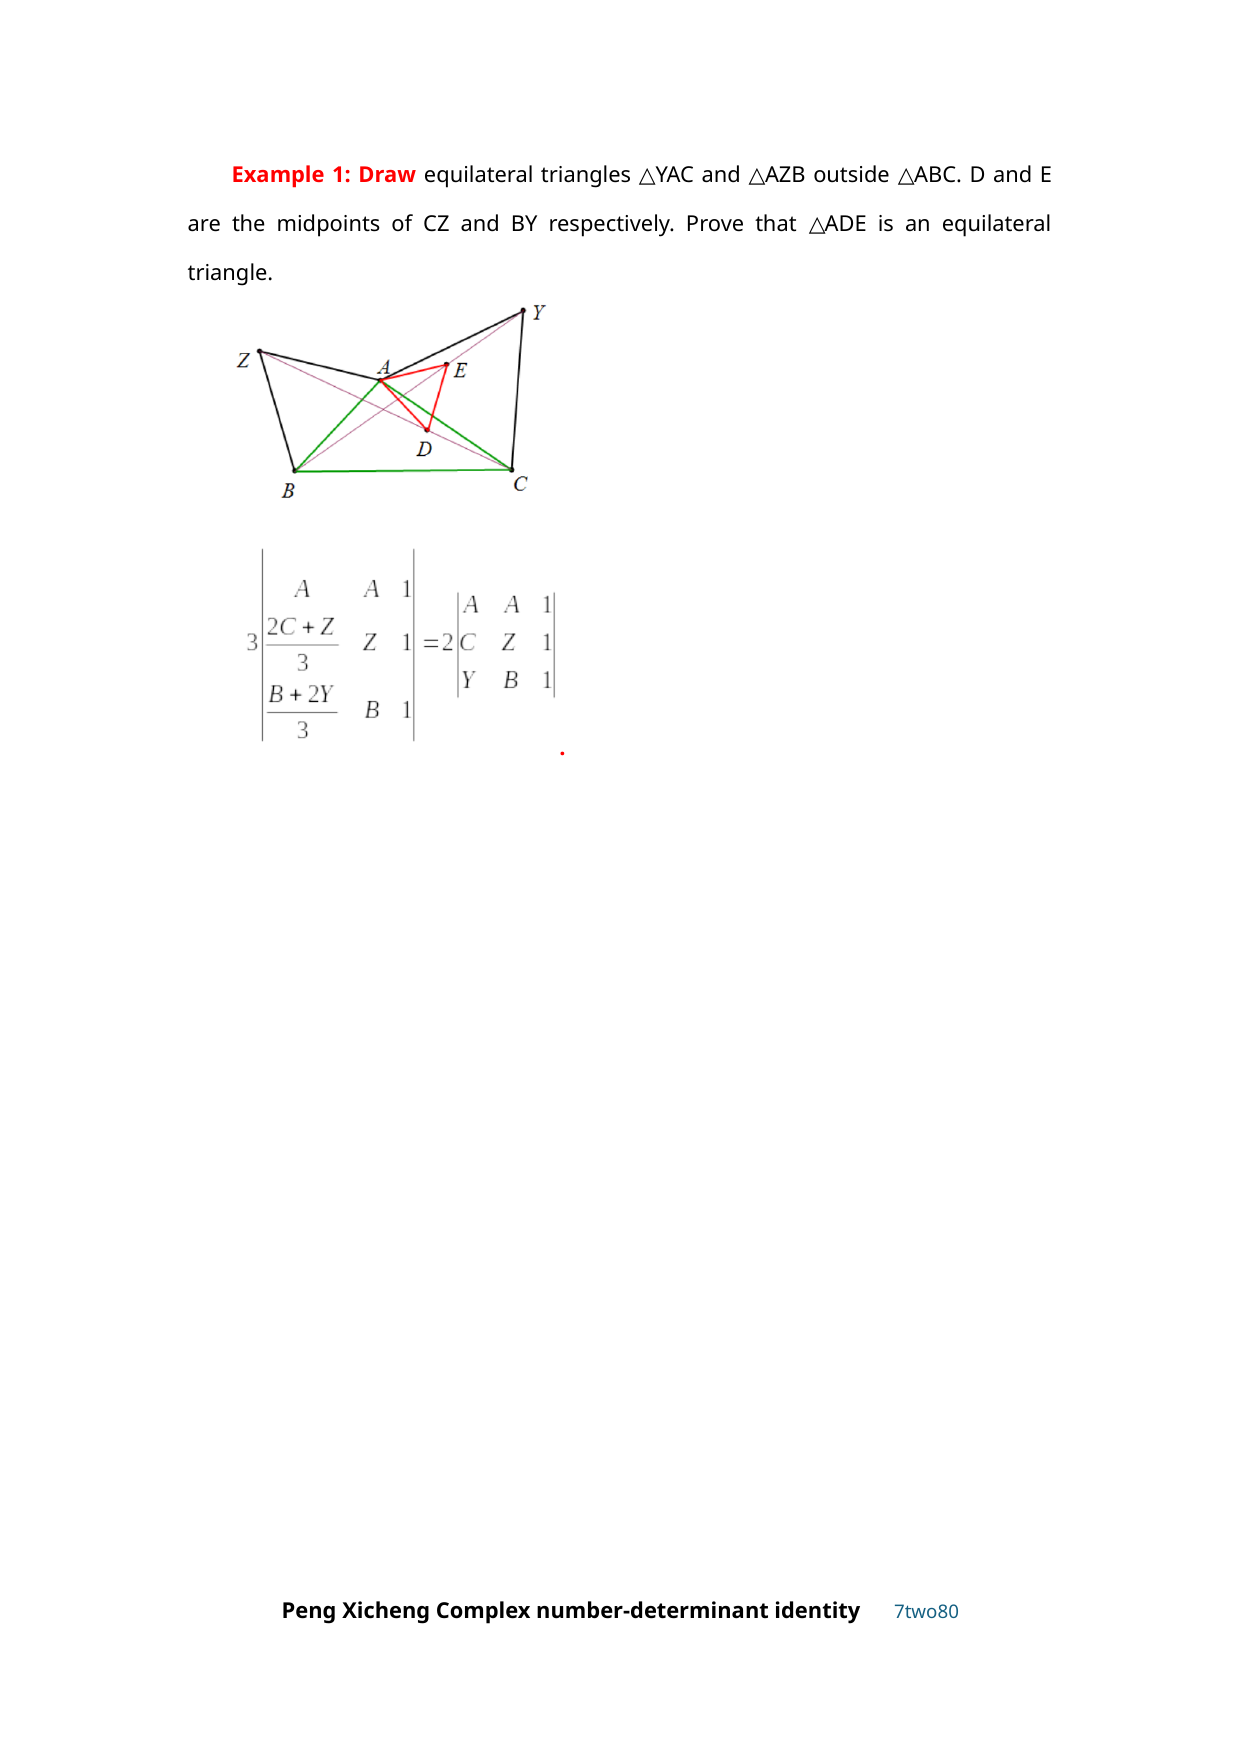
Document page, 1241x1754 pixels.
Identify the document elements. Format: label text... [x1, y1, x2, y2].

picture [231, 302, 556, 504]
text . [187, 545, 1053, 772]
text Example 1: Draw equilateral triangles △YAC and △AZB outside △ABC. D and E are the midpoints of CZ and BY respectively. Prove that △ADE is an equilateral triangle. [187, 158, 1053, 288]
